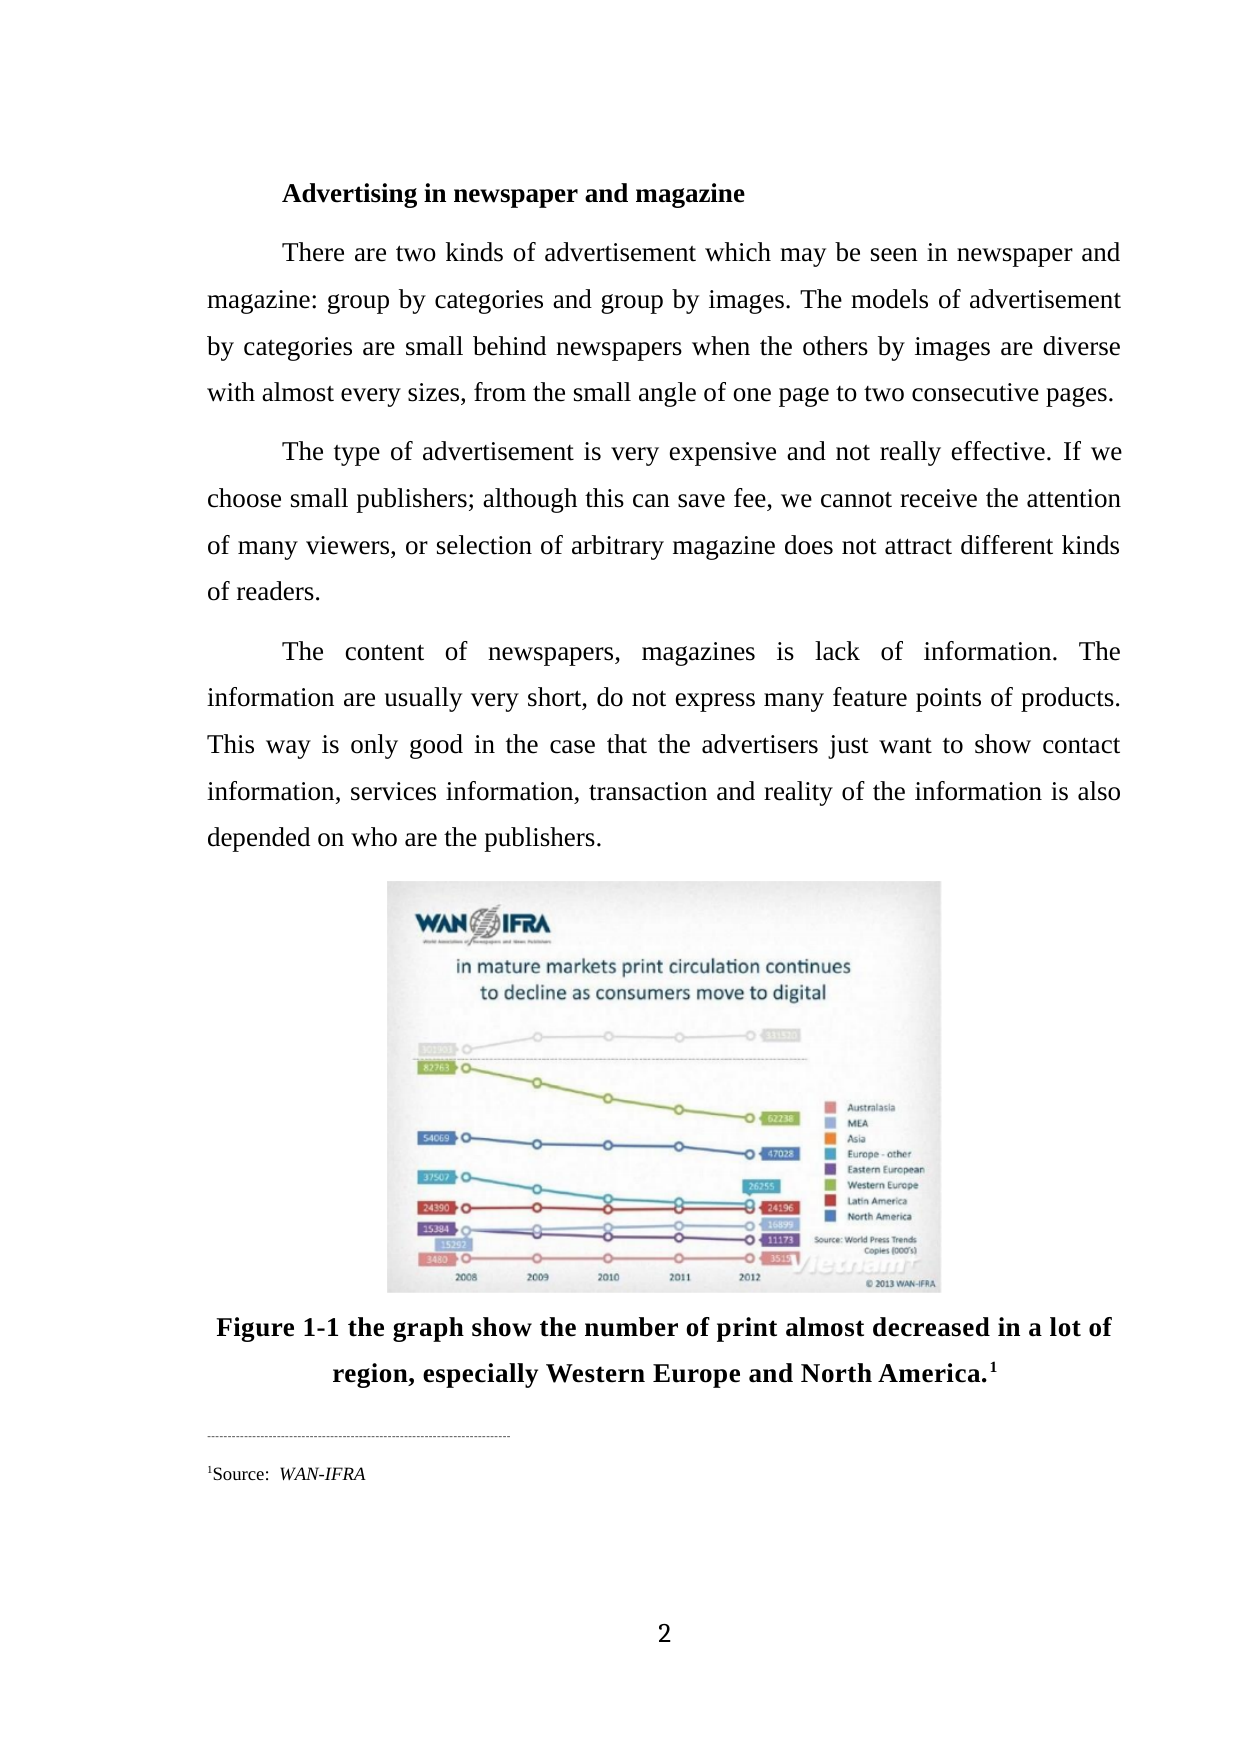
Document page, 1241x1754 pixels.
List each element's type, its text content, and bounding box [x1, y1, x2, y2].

text There are two kinds of advertisement which may be seen in newspaper and magazine: group by categories and group by images. The models of advertisement by categories are small behind newspapers when the others by images are diverse with almost every sizes, from the small angle of one page to two consecutive pages. [207, 236, 1122, 407]
picture [386, 880, 943, 1294]
text The content of newspapers, magazines is lack of information. The information are usually very short, do not express many feature points of products. This way is only good in the case that the advertisers just want to show contact information, services information, transaction and reality of the information is also depended on who are the publishers. [207, 635, 1122, 852]
text 1Source: WAN-IFRA [207, 1463, 1122, 1485]
text Advertising in newspaper and magazine [207, 177, 1122, 208]
text -------------------------------------------------------------------------- [207, 1429, 1122, 1443]
title Figure 1-1 the graph show the number of print almost decreased in a lot of region, especially Western Europe and North America.1 [207, 1311, 1122, 1389]
text The type of advertisement is very expensive and not really effective. If we choose small publishers; although this can save fee, we cannot receive the attention of many viewers, or selection of arbitrary magazine does not attract different kinds of readers. [207, 436, 1122, 607]
